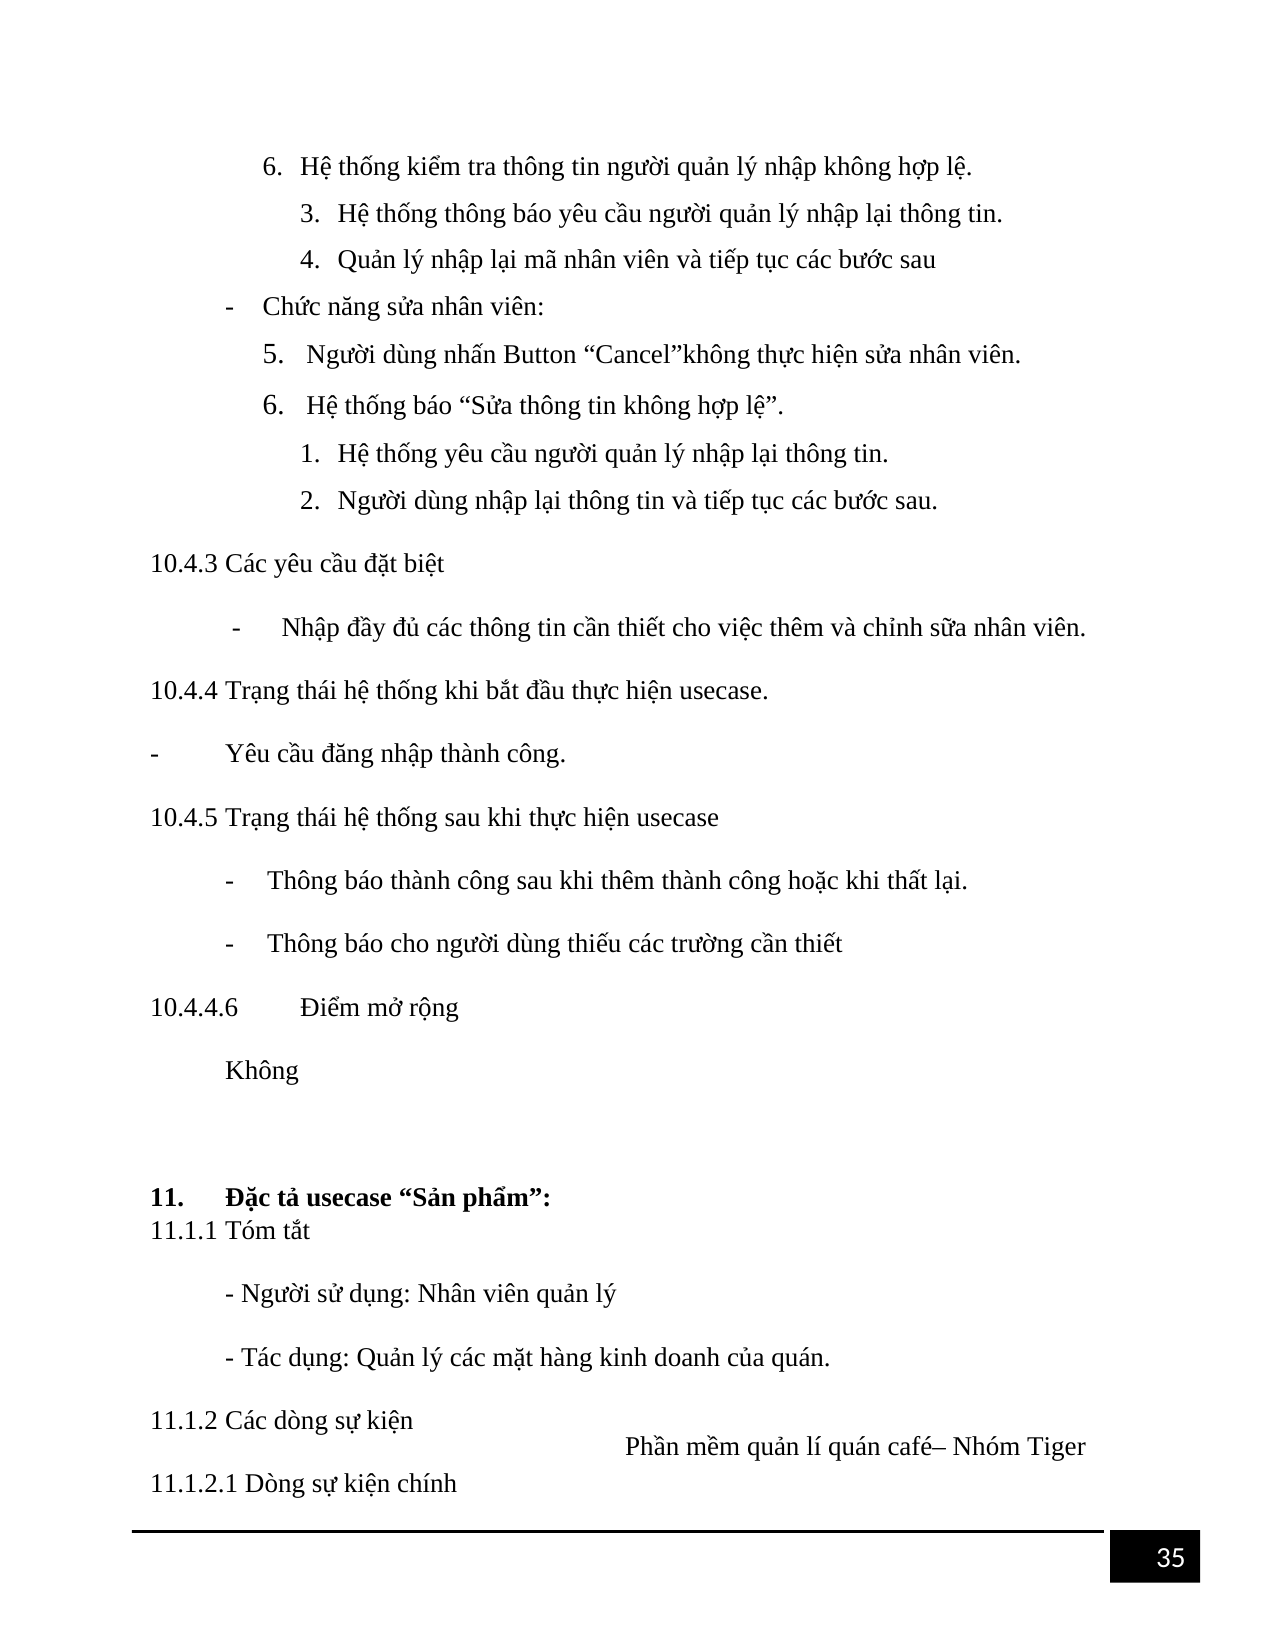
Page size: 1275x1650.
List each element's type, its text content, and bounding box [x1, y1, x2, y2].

text 10.4.4.6 Điểm mở rộng [150, 991, 1125, 1022]
text - Tác dụng: Quản lý các mặt hàng kinh doanh của quán. [225, 1341, 1125, 1372]
list Hệ thống kiểm tra thông tin người quản lý nhập không hợp lệ. [262, 150, 1125, 181]
list Quản lý nhập lại mã nhân viên và tiếp tục các bước sau [300, 243, 1125, 274]
text 10.4.3 Các yêu cầu đặt biệt [150, 547, 1125, 578]
text - Thông báo thành công sau khi thêm thành công hoặc khi thất lại. [150, 864, 1125, 895]
text - Yêu cầu đăng nhập thành công. [150, 737, 1125, 768]
text - Thông báo cho người dùng thiếu các trường cần thiết [150, 927, 1125, 958]
list Người dùng nhập lại thông tin và tiếp tục các bước sau. [300, 484, 1125, 515]
text Không [150, 1054, 1125, 1085]
text 11.1.2 Các dòng sự kiện [150, 1404, 1125, 1435]
text - Người sử dụng: Nhân viên quản lý [150, 1277, 1125, 1309]
list Chức năng sửa nhân viên: [225, 290, 1125, 321]
text 10.4.4 Trạng thái hệ thống khi bắt đầu thực hiện usecase. [150, 674, 1125, 705]
list Người dùng nhấn Button “Cancel”không thực hiện sửa nhân viên. [262, 337, 1125, 370]
text 11.1.1 Tóm tắt [150, 1214, 1125, 1245]
list Hệ thống báo “Sửa thông tin không hợp lệ”. [262, 387, 1125, 421]
text 10.4.5 Trạng thái hệ thống sau khi thực hiện usecase [150, 801, 1125, 832]
subtitle 11. Đặc tả usecase “Sản phẩm”: [150, 1181, 1125, 1212]
text - Nhập đầy đủ các thông tin cần thiết cho việc thêm và chỉnh sữa nhân viên. [225, 611, 1125, 642]
list Hệ thống thông báo yêu cầu người quản lý nhập lại thông tin. [300, 197, 1125, 228]
text 11.1.2.1 Dòng sự kiện chính [150, 1467, 1125, 1499]
list Hệ thống yêu cầu người quản lý nhập lại thông tin. [300, 437, 1125, 468]
